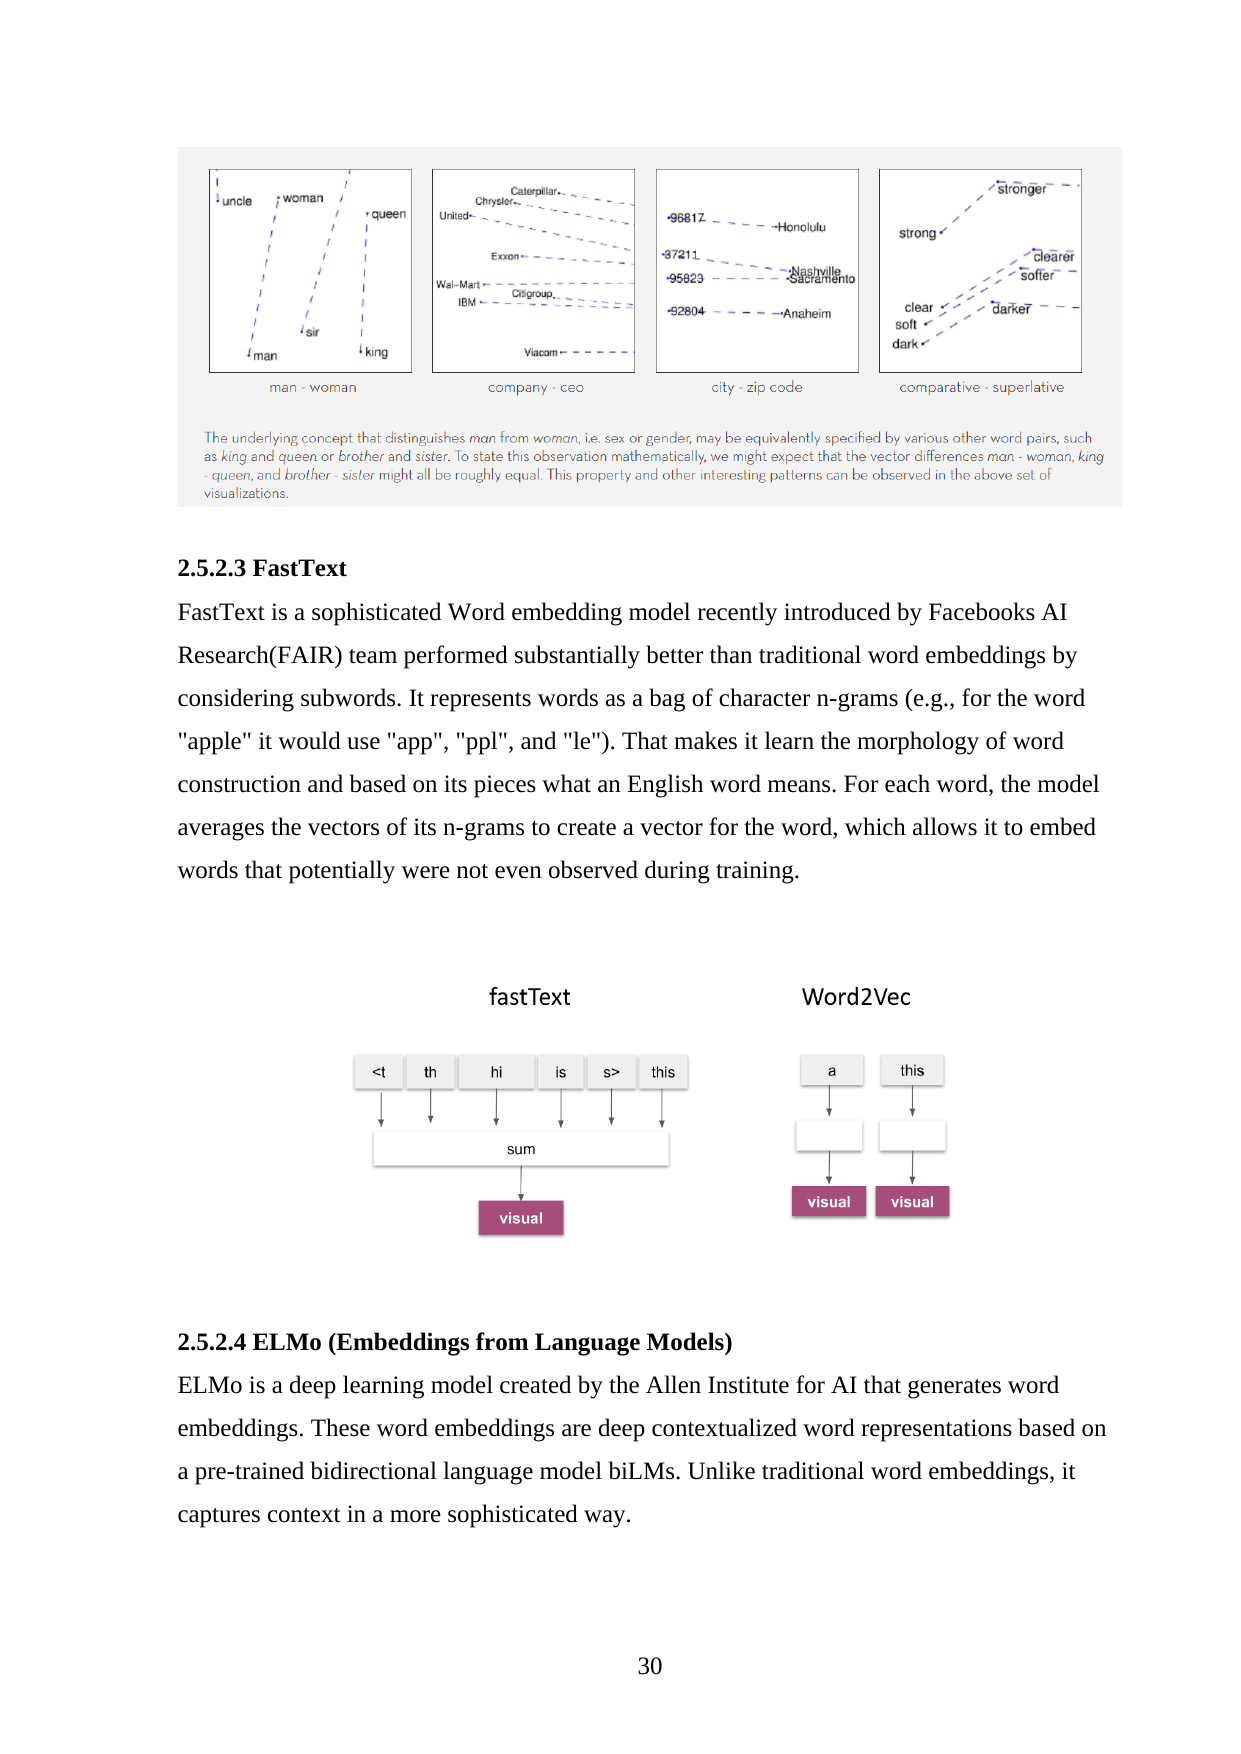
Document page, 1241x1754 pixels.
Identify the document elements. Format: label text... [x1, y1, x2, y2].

text 2.5.2.4 ELMo (Embeddings from Language Models) [177, 1327, 1004, 1356]
text ELMo is a deep learning model created by the Allen Institute for AI that generates word embeddings. These word embeddings are deep contextualized word representations based on a pre-trained bidirectional language model biLMs. Unlike traditional word embeddings, it captures context in a more sophisticated way. [177, 1370, 1122, 1528]
text 2.5.2.3 FastText [177, 553, 1004, 582]
text FastText is a sophisticated Word embedding model recently introduced by Facebooks AI Research(FAIR) team performed substantially better than traditional word embeddings by considering subwords. It represents words as a bag of character n-grams (e.g., for the word "apple" it would use "app", "ppl", and "le"). That makes it learn the morphology of word construction and based on its pieces what an English word means. For each word, the model averages the vectors of its n-grams to create a vector for the word, which allows it to embed words that potentially were not even observed during training. [177, 597, 1122, 884]
picture [177, 147, 1123, 507]
picture [314, 941, 986, 1270]
